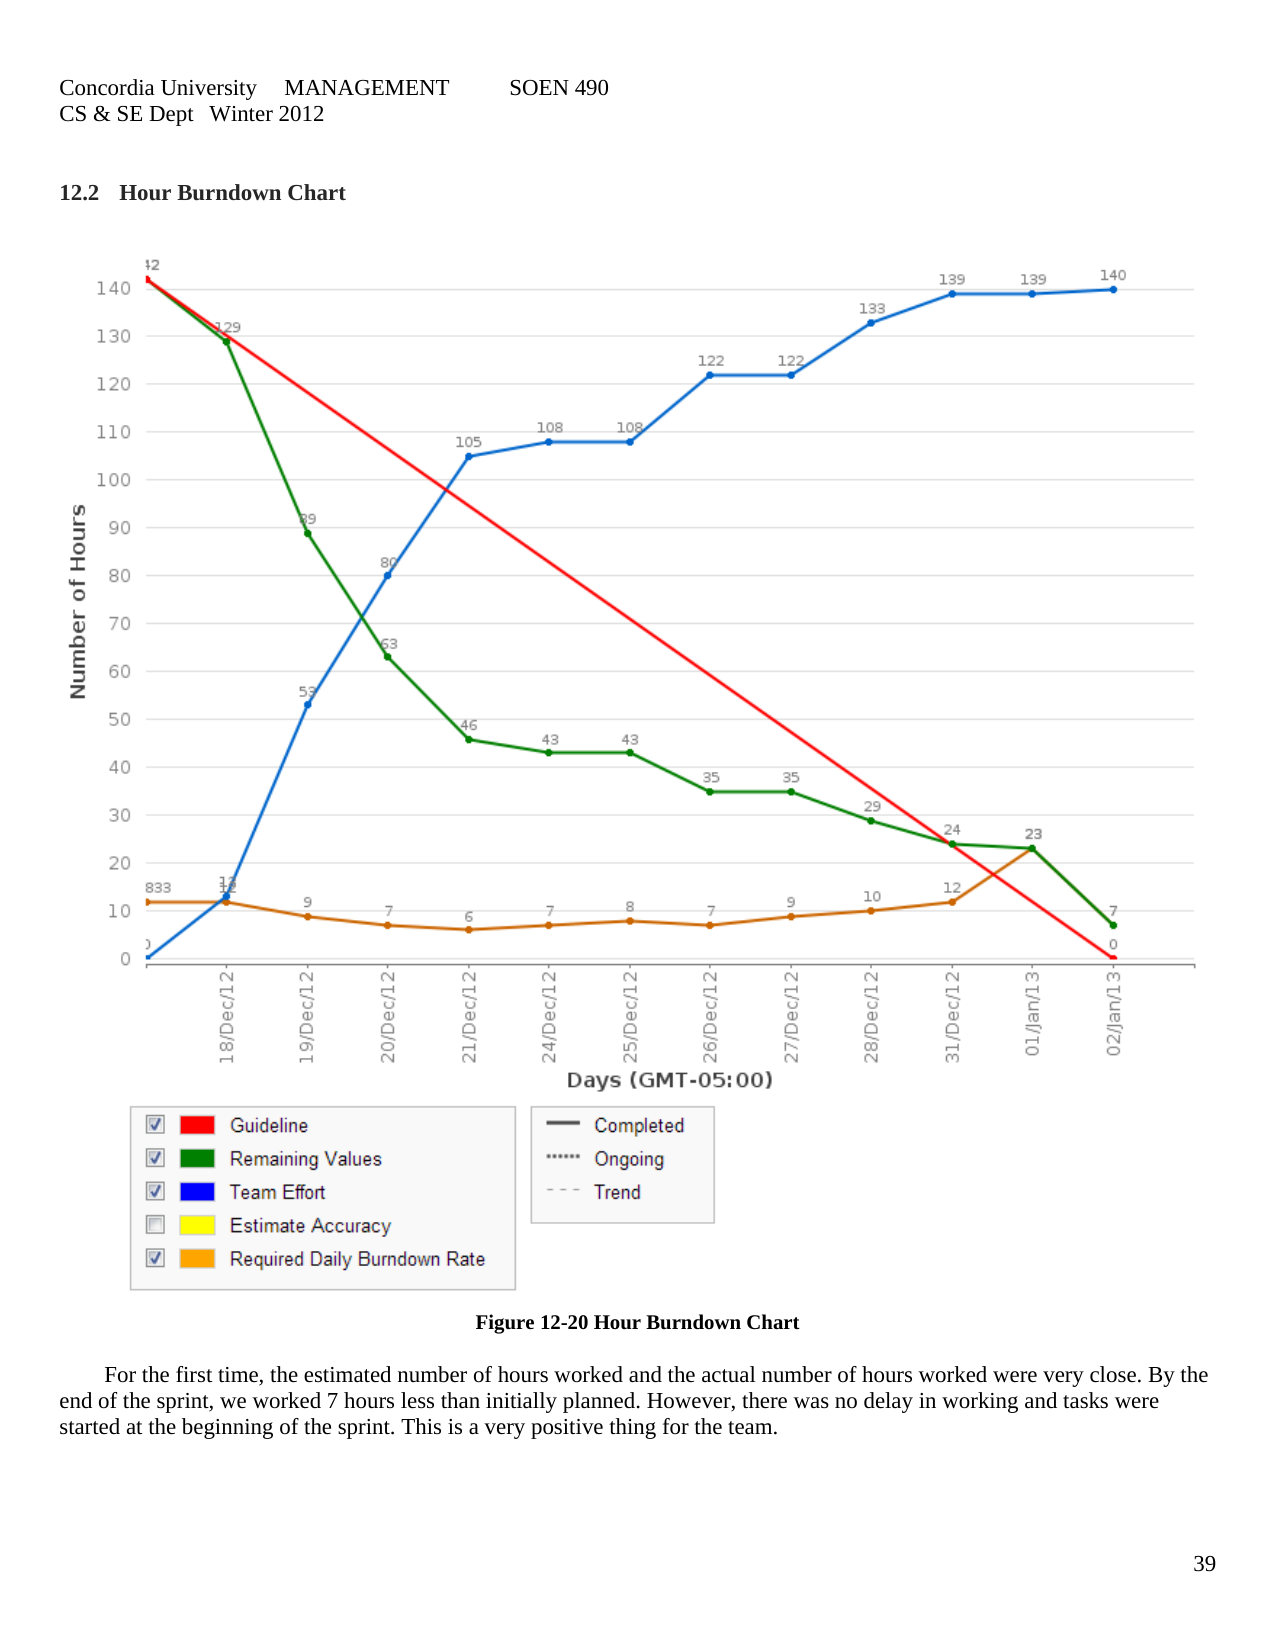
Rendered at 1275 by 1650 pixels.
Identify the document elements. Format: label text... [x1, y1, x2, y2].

subtitle Hour Burndown Chart [59, 179, 1216, 206]
picture [59, 232, 1216, 1311]
text For the first time, the estimated number of hours worked and the actual number of hours worked were very close. By the end of the sprint, we worked 7 hours less than initially planned. However, there was no delay in working and tasks were started at the beginning of the sprint. This is a very positive thing for the team. [59, 1361, 1216, 1440]
